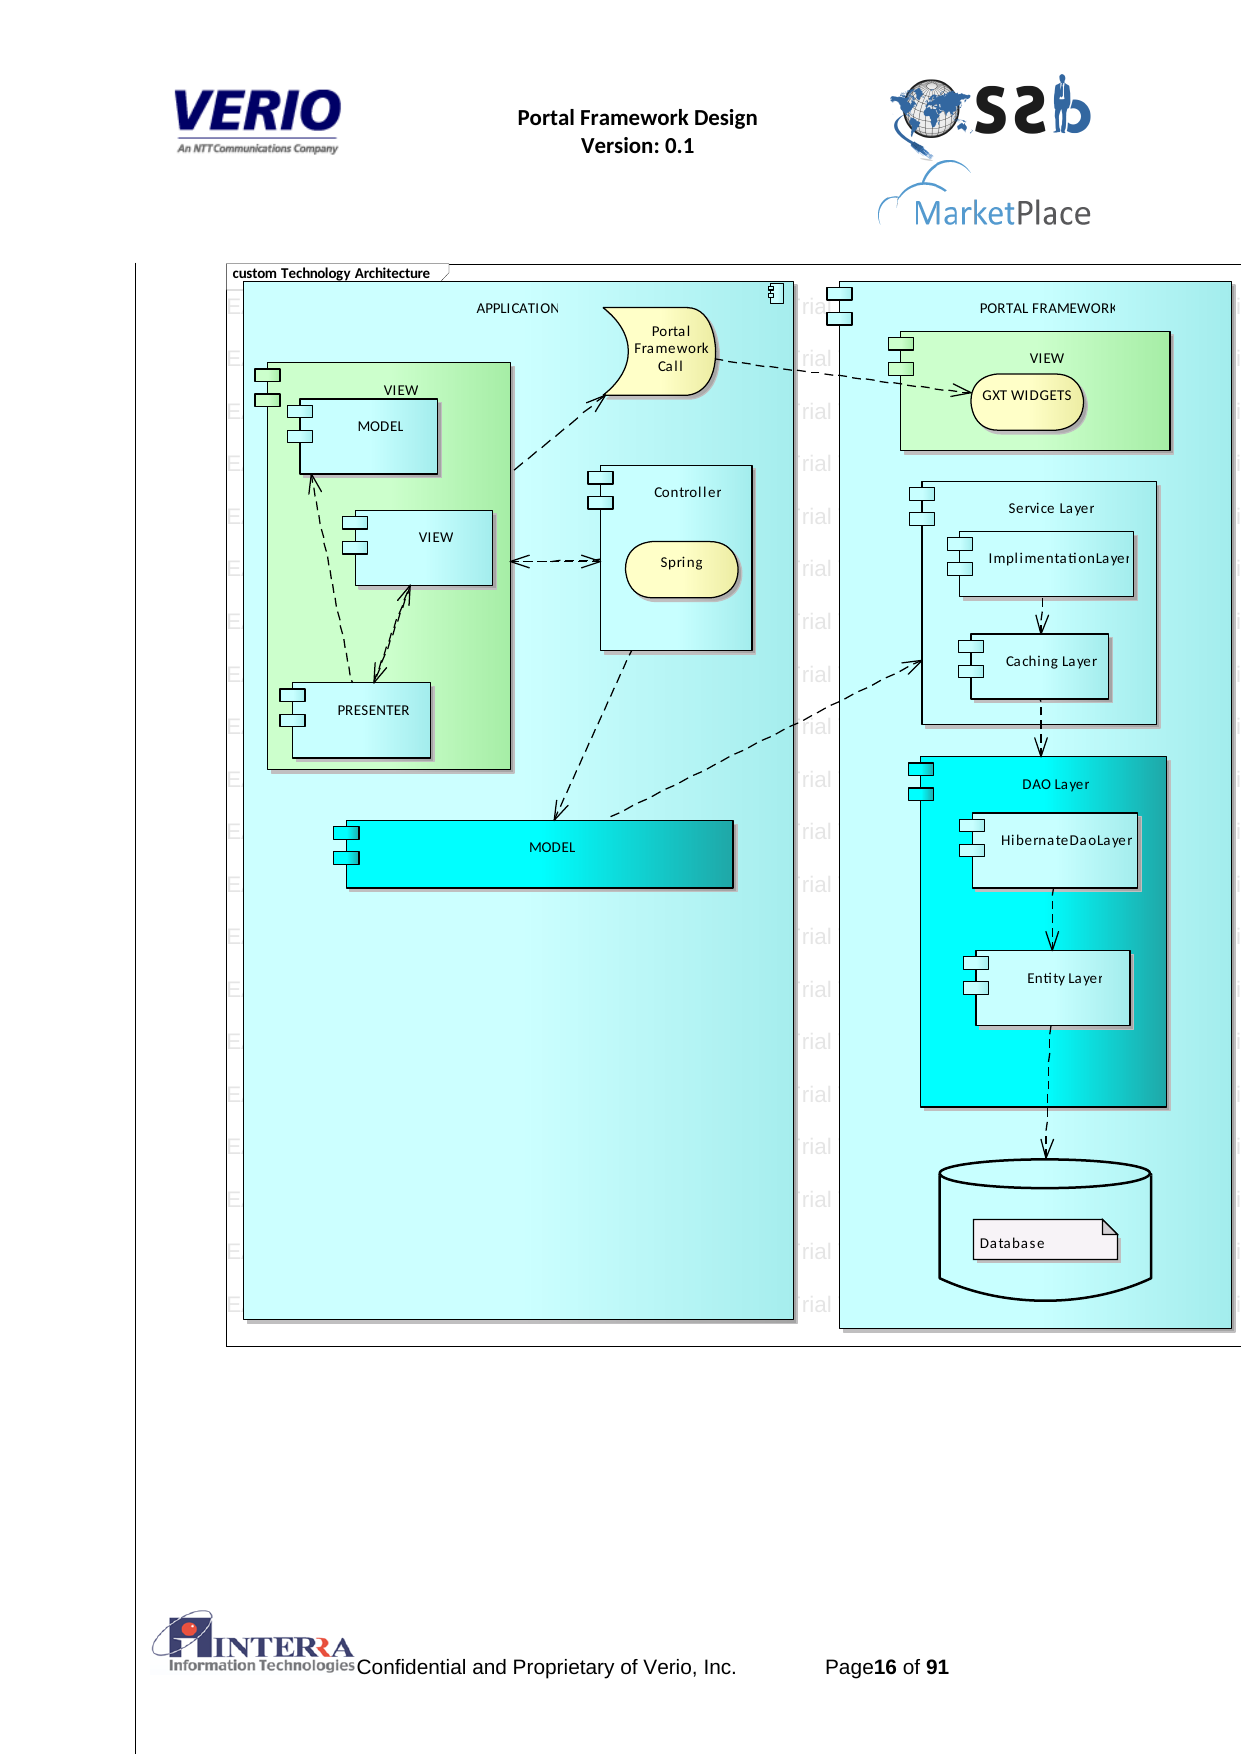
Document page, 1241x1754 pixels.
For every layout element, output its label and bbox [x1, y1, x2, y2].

picture [150, 1608, 357, 1675]
picture [878, 74, 1091, 235]
picture [156, 75, 357, 168]
